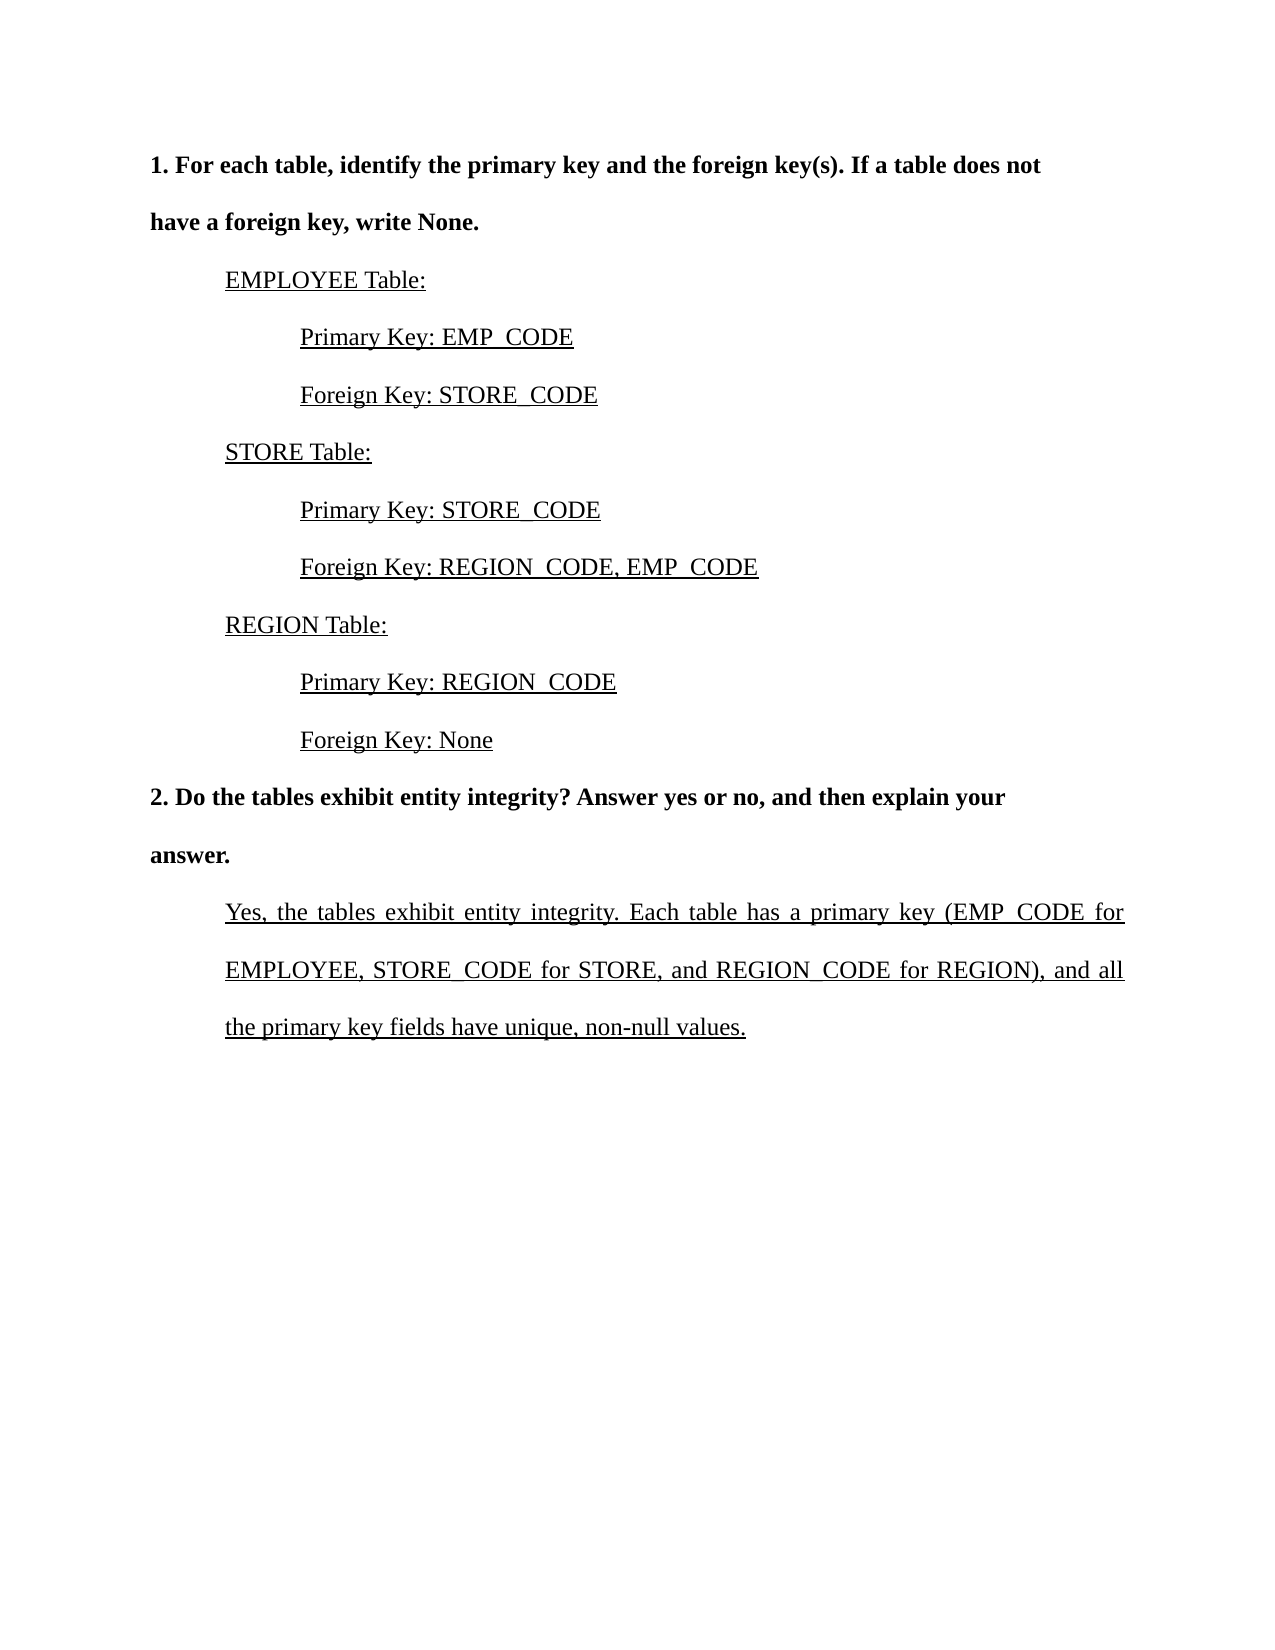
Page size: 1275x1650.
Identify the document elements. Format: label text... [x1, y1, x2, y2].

text Foreign Key: None [225, 725, 1125, 754]
text 2. Do the tables exhibit entity integrity? Answer yes or no, and then explain your [150, 782, 1125, 811]
text Primary Key: REGION_CODE [225, 667, 1125, 696]
text have a foreign key, write None. [150, 207, 1125, 236]
text STORE Table: [150, 437, 1125, 466]
text Foreign Key: REGION_CODE, EMP_CODE [225, 552, 1125, 581]
text answer. [150, 840, 1125, 869]
text Primary Key: EMP_CODE [225, 322, 1125, 351]
text Primary Key: STORE_CODE [225, 495, 1125, 524]
text REGION Table: [150, 610, 1125, 639]
text Foreign Key: STORE_CODE [225, 380, 1125, 409]
text EMPLOYEE Table: [150, 265, 1125, 294]
text Yes, the tables exhibit entity integrity. Each table has a primary key (EMP_CODE for EMPLOYEE, STORE_CODE for STORE, and REGION_CODE for REGION), and all the primary key fields have unique, non-null values. [225, 897, 1125, 922]
text 1. For each table, identify the primary key and the foreign key(s). If a table does not [150, 150, 1125, 179]
text Yes, the tables exhibit entity integrity. Each table has a primary key (EMP_CODE for EMPLOYEE, STORE_CODE for STORE, and REGION_CODE for REGION), and all the primary key fields have unique, non-null values. [225, 981, 1125, 1041]
text Yes, the tables exhibit entity integrity. Each table has a primary key (EMP_CODE for EMPLOYEE, STORE_CODE for STORE, and REGION_CODE for REGION), and all the primary key fields have unique, non-null values. [225, 924, 1125, 980]
